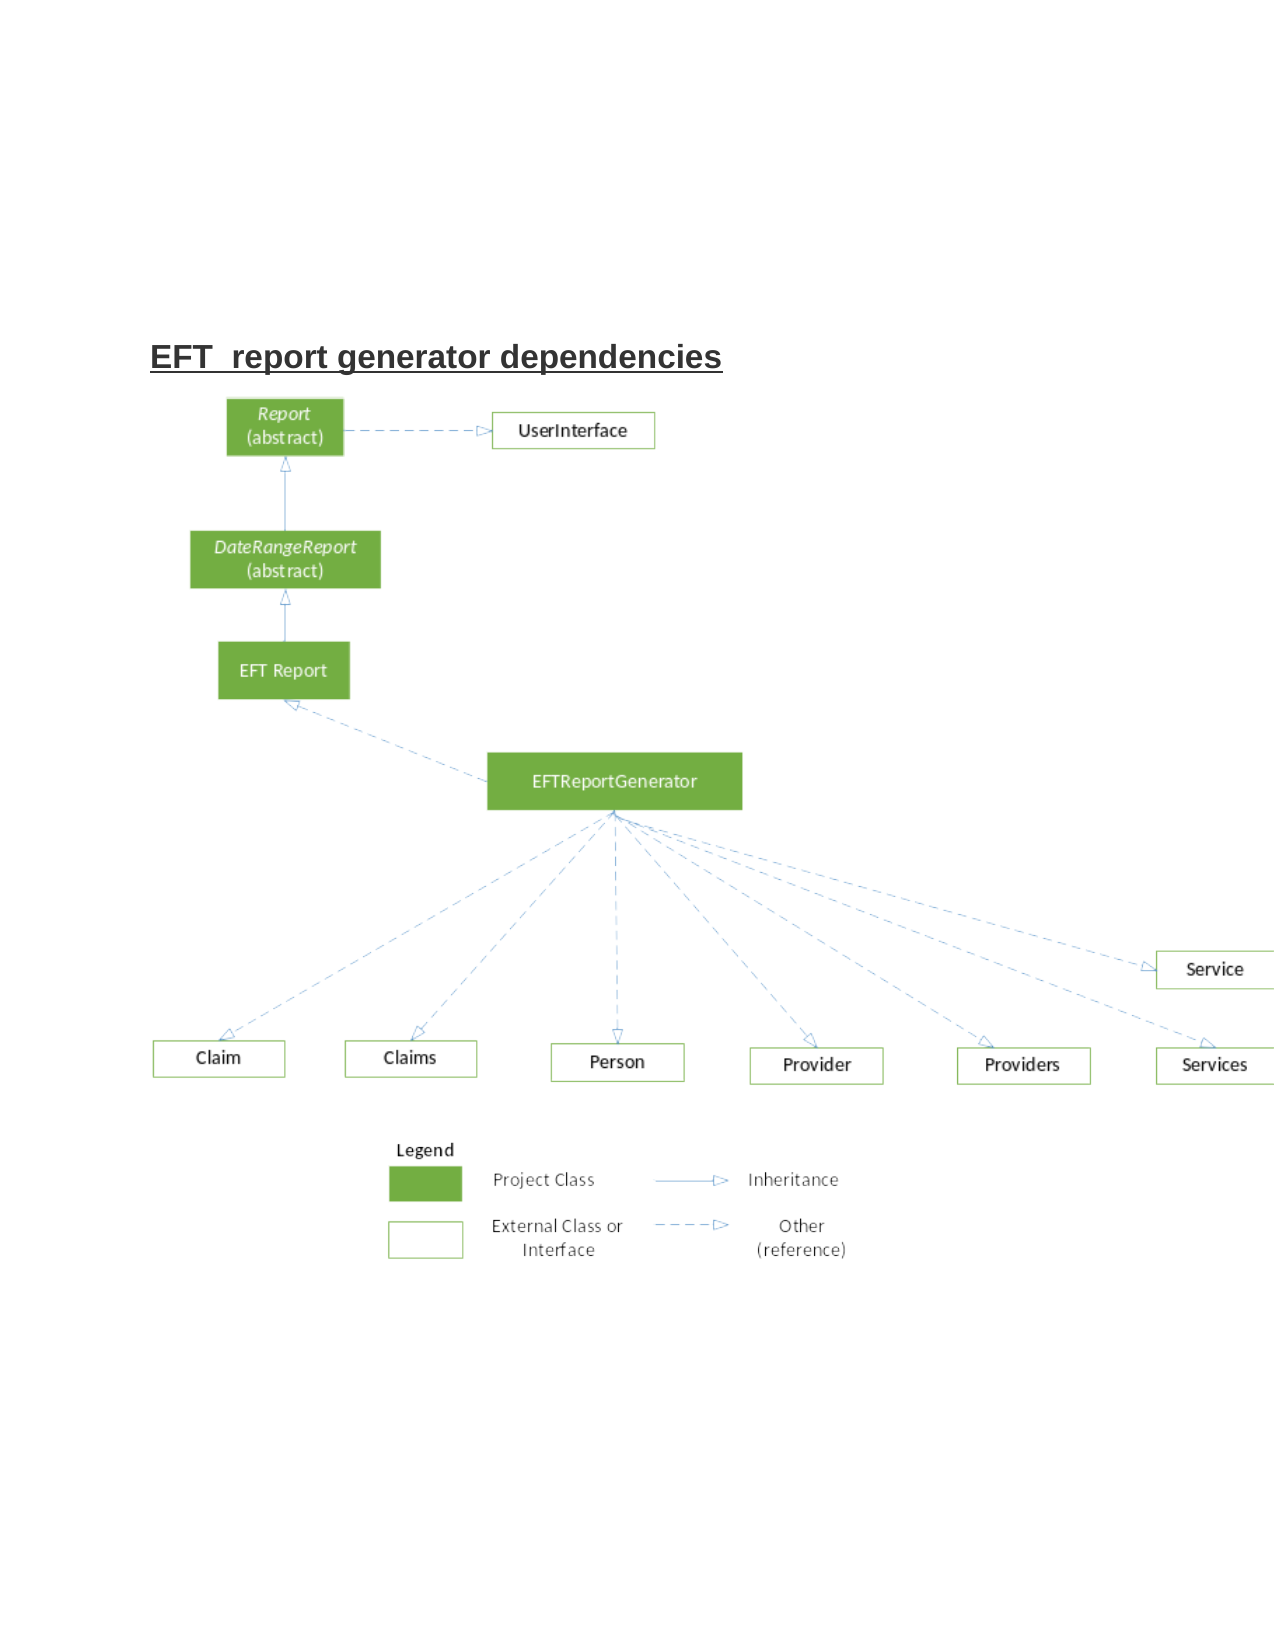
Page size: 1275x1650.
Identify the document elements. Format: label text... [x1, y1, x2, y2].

text EFT report generator dependencies [150, 337, 1125, 376]
